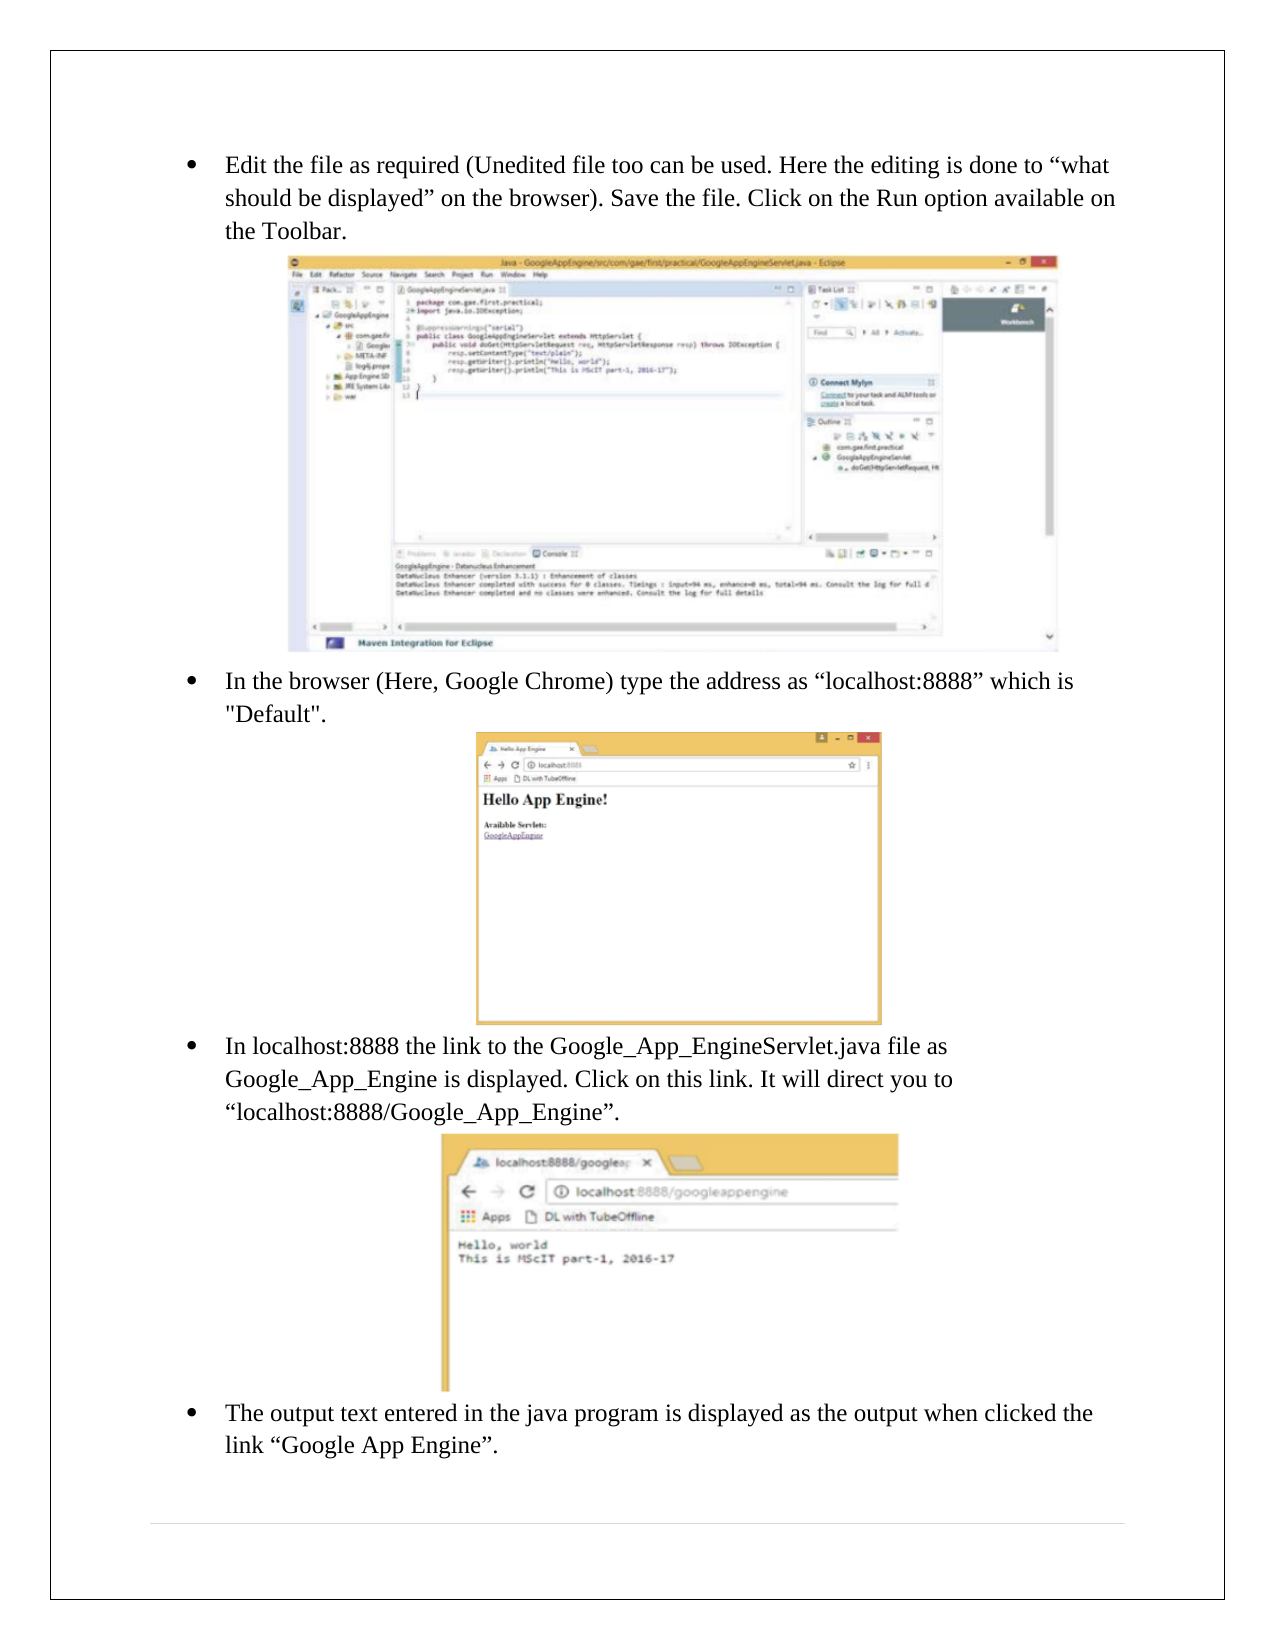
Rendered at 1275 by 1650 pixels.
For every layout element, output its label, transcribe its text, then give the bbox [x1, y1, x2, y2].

picture [465, 732, 885, 1027]
picture [275, 249, 1075, 662]
list In localhost:8888 the link to the Google_App_EngineServlet.java file as Google_App_Engine is displayed. Click on this link. It will direct you to “localhost:8888/Google_App_Engine”. [187, 1031, 1125, 1126]
picture [428, 1130, 922, 1394]
list In the browser (Here, Google Chrome) type the address as “localhost:8888” which is "Default". [187, 666, 1125, 728]
list Edit the file as required (Unedited file too can be used. Here the editing is done to “what should be displayed” on the browser). Save the file. Click on the Run option available on the Toolbar. [187, 150, 1125, 245]
list The output text entered in the java program is displayed as the output when clicked the link “Google App Engine”. [187, 1398, 1125, 1459]
